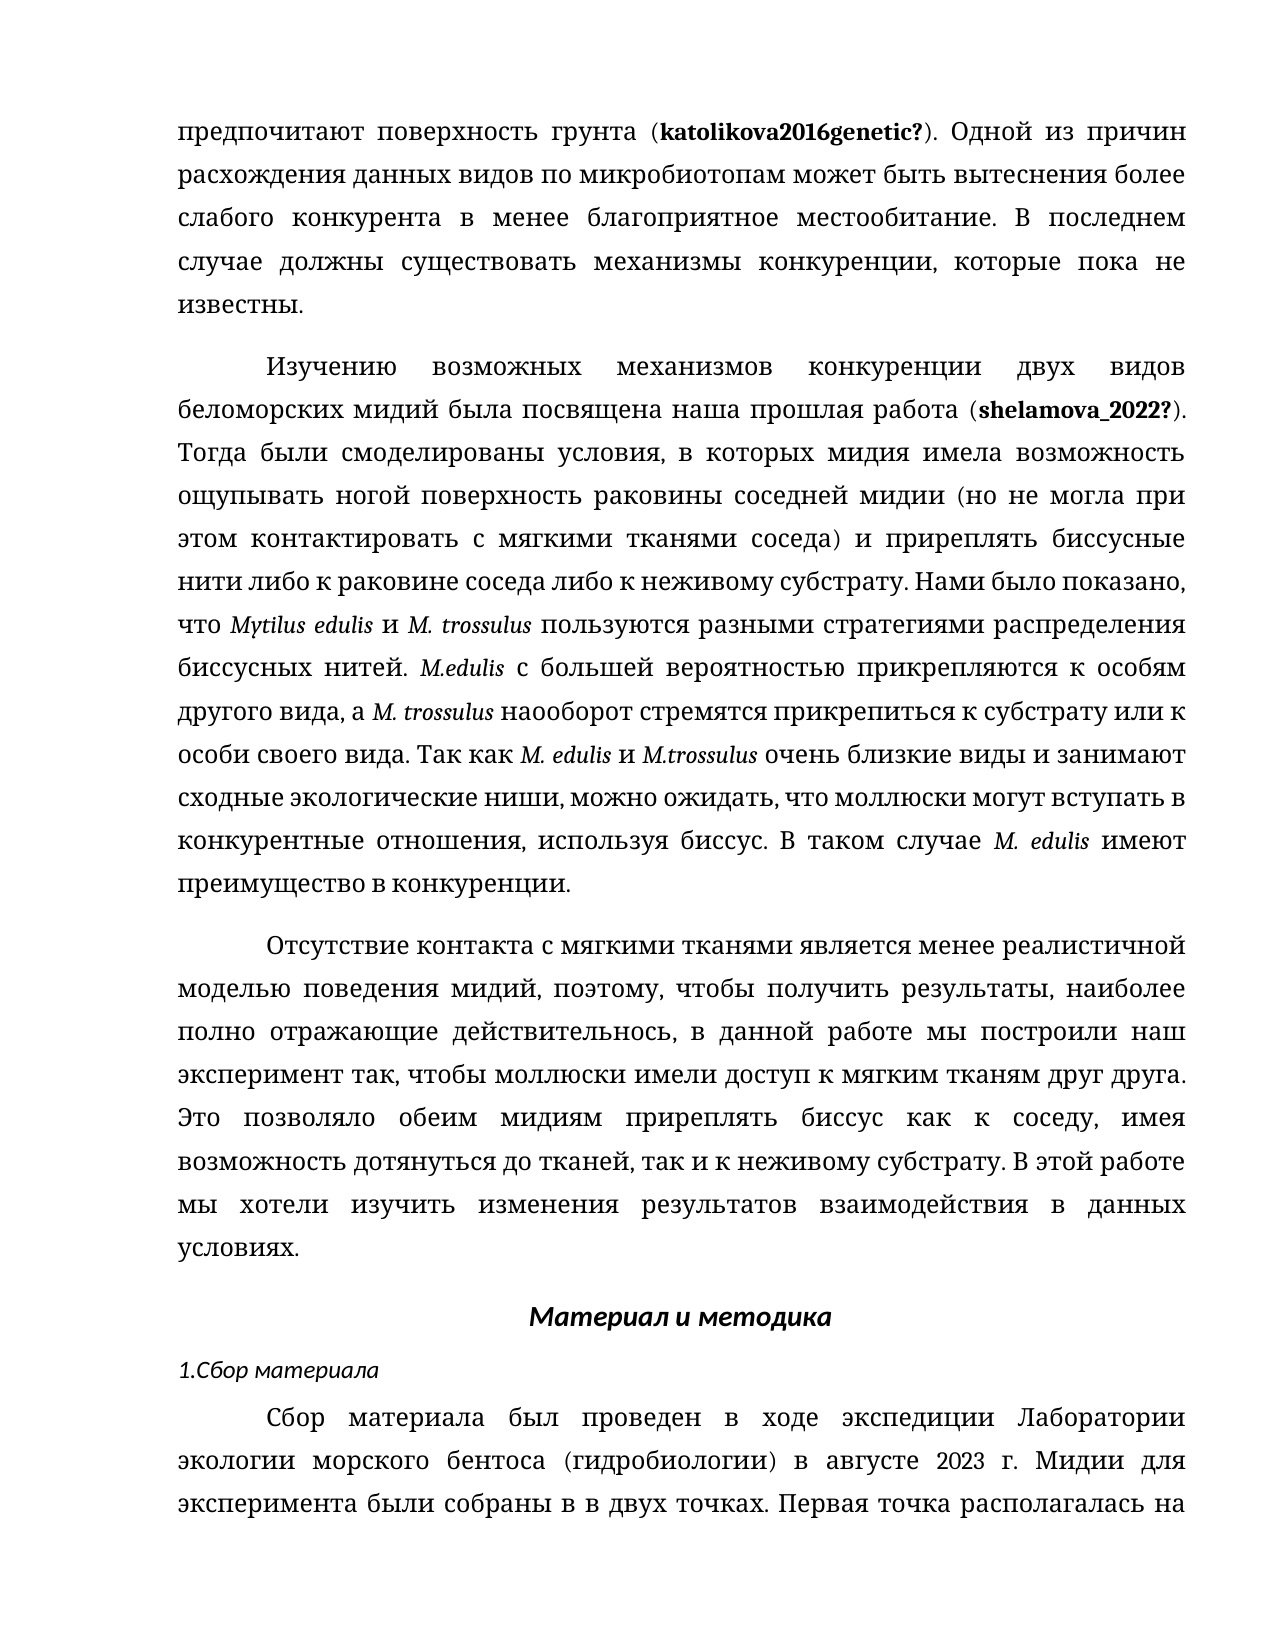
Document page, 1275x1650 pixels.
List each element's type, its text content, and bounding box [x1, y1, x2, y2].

text Изучению возможных механизмов конкуренции двух видов беломорских мидий была посвящена наша прошлая работа (shelamova_2022?). Тогда были смоделированы условия, в которых мидия имела возможность ощупывать ногой поверхность раковины соседней мидии (но не могла при этом контактировать с мягкими тканями соседа) и приреплять биссусные нити либо к раковине соседа либо к неживому субстрату. Нами было показано, что Mytilus edulis и M. trossulus пользуются разными стратегиями распределения биссусных нитей. M.edulis с большей вероятностью прикрепляются к особям другого вида, а M. trossulus наооборот стремятся прикрепиться к субстрату или к особи своего вида. Так как M. edulis и M.trossulus очень близкие виды и занимают сходные экологические ниши, можно ожидать, что моллюски могут вступать в конкурентные отношения, используя биссус. В таком случае M. edulis имеют преимущество в конкуренции. [177, 352, 1186, 899]
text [177, 118, 1186, 319]
text Отсутствие контакта с мягкими тканями является менее реалистичной моделью поведения мидий, поэтому, чтобы получить результаты, наиболее полно отражающие действительнось, в данной работе мы построили наш эксперимент так, чтобы моллюски имели доступ к мягким тканям друг друга. Это позволяло обеим мидиям приреплять биссус как к соседу, имея возможность дотянуться до тканей, так и к неживому субстрату. В этой работе мы хотели изучить изменения результатов взаимодействия в данных условиях. [177, 932, 1186, 1262]
subtitle 1.Сбор материала [177, 1354, 1186, 1385]
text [177, 1403, 1186, 1518]
subtitle Материал и методика [177, 1298, 1186, 1333]
